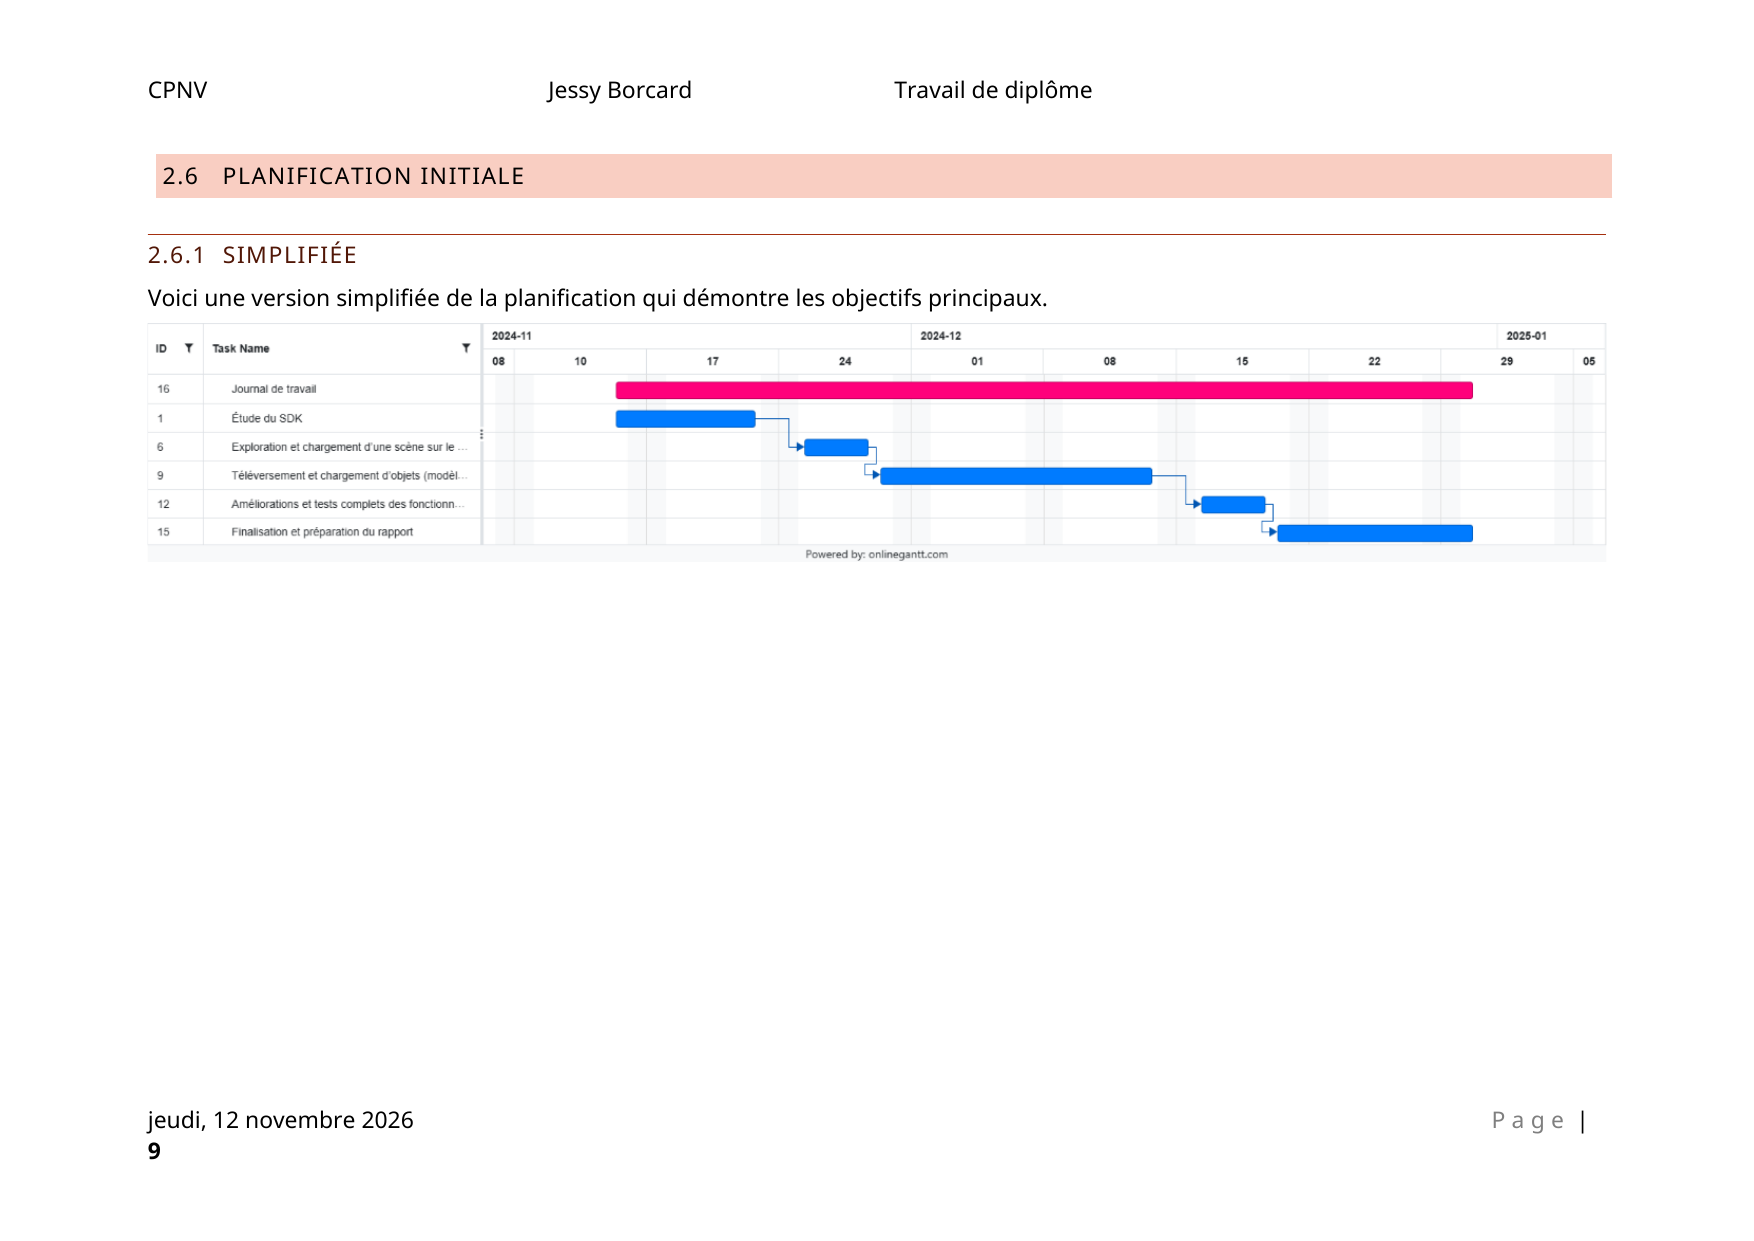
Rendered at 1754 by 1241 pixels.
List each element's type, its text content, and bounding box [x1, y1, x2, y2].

text Voici une version simplifiée de la planification qui démontre les objectifs principaux. [148, 282, 1606, 313]
subtitle Planification Initiale [163, 160, 1606, 191]
subtitle Simplifiée [148, 235, 1606, 271]
picture [147, 323, 1607, 562]
